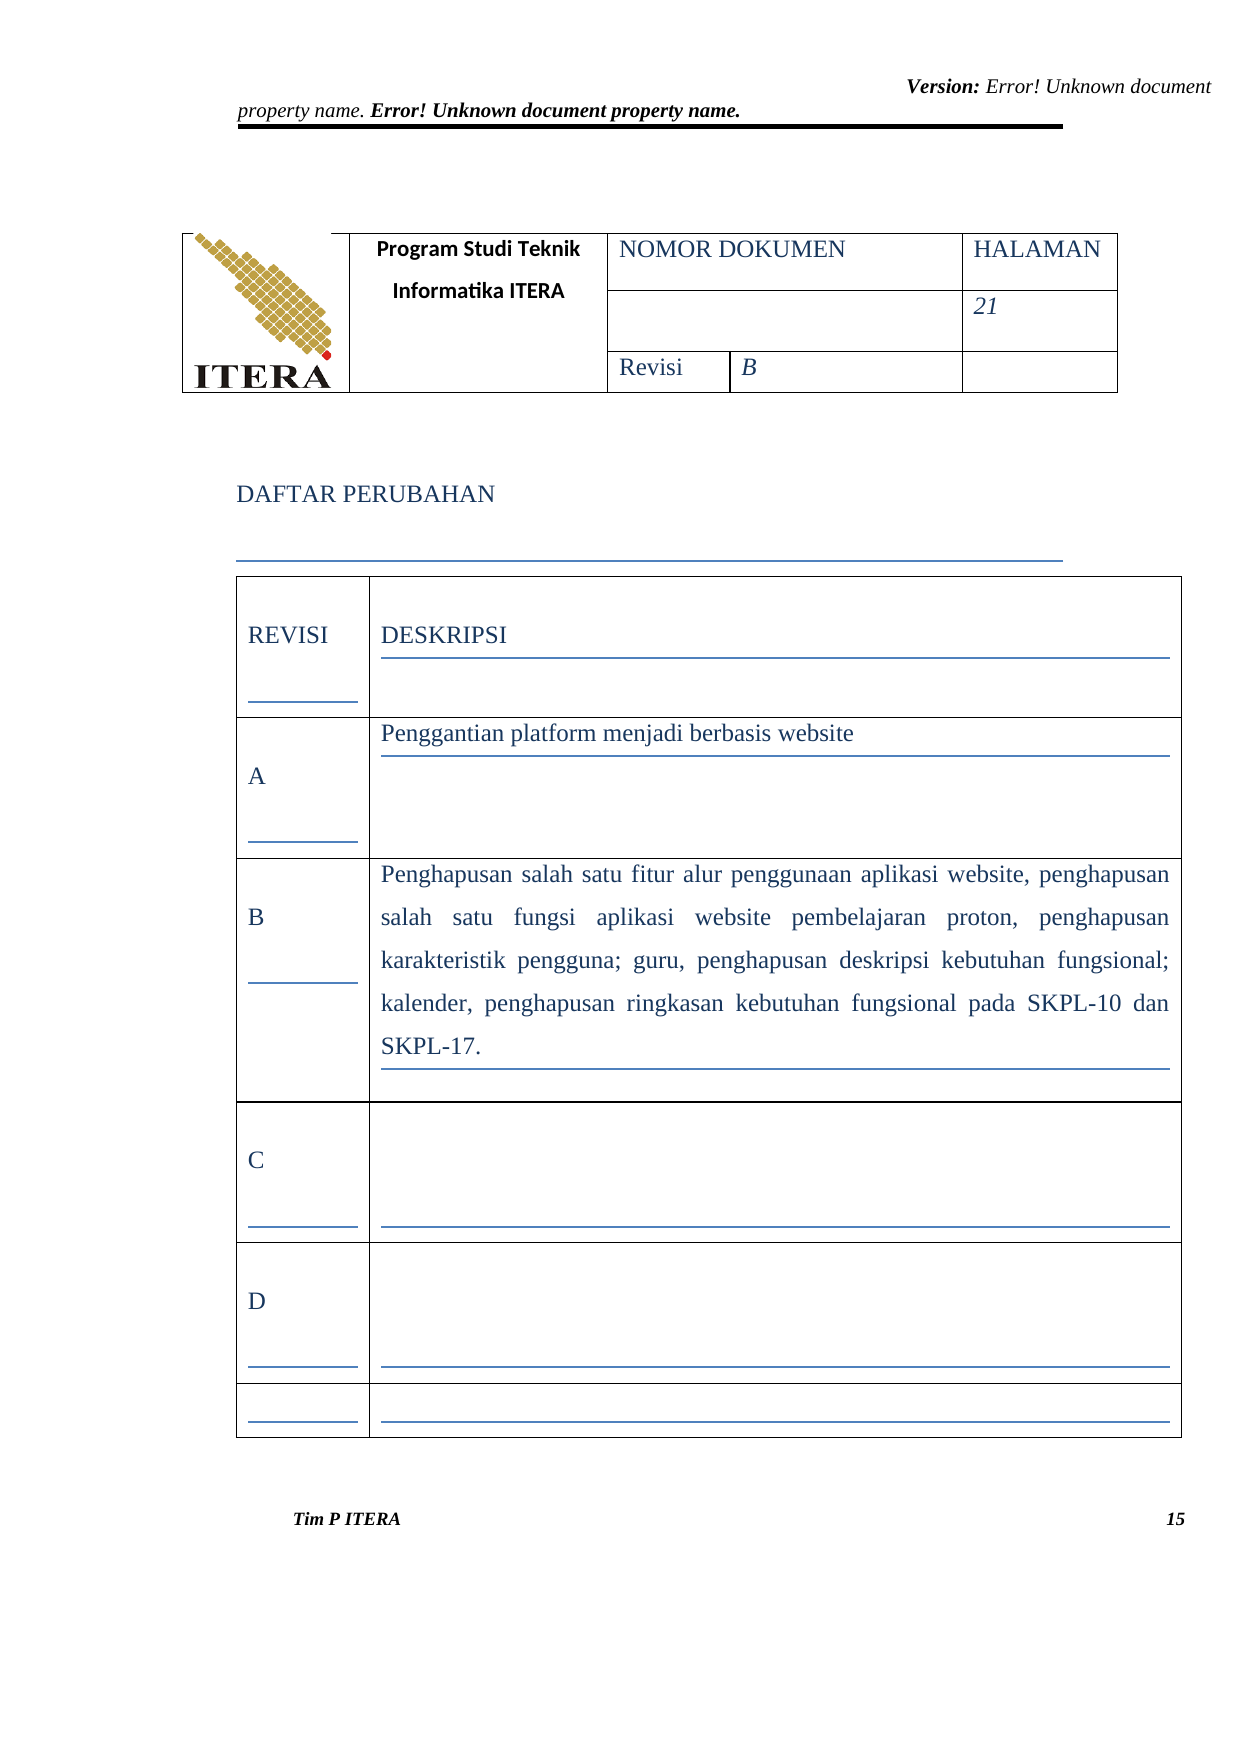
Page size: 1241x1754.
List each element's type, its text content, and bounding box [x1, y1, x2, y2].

table_header [183, 234, 349, 392]
table_cell E [237, 1384, 369, 1437]
table_cell B [237, 859, 369, 1101]
table_cell D [237, 1243, 369, 1383]
table_cell [370, 1243, 1181, 1383]
table_header HALAMAN [963, 234, 1117, 290]
table_header Program Studi Teknik Informatika ITERA [350, 234, 607, 392]
table_cell [370, 1384, 1181, 1437]
table_cell B [731, 352, 962, 392]
table_cell [608, 291, 962, 351]
table_cell Revisi [608, 352, 729, 392]
title DAFTAR PERUBAHAN [236, 479, 1063, 508]
table_cell C [237, 1103, 369, 1242]
table_header DESKRIPSI [370, 577, 1181, 717]
table_header NOMOR DOKUMEN [608, 234, 962, 290]
table_cell 21 [963, 291, 1117, 351]
table_header REVISI [237, 577, 369, 717]
table_cell [963, 352, 1117, 392]
table_cell Penghapusan salah satu fitur alur penggunaan aplikasi website, penghapusan salah satu fungsi aplikasi website pembelajaran proton, penghapusan karakteristik pengguna; guru, penghapusan deskripsi kebutuhan fungsional; kalender, penghapusan ringkasan kebutuhan fungsional pada SKPL-10 dan SKPL-17. [370, 859, 1181, 1101]
picture [193, 233, 332, 388]
table_cell A [237, 718, 369, 858]
table_cell Penggantian platform menjadi berbasis website [370, 718, 1181, 858]
table_cell [370, 1103, 1181, 1242]
